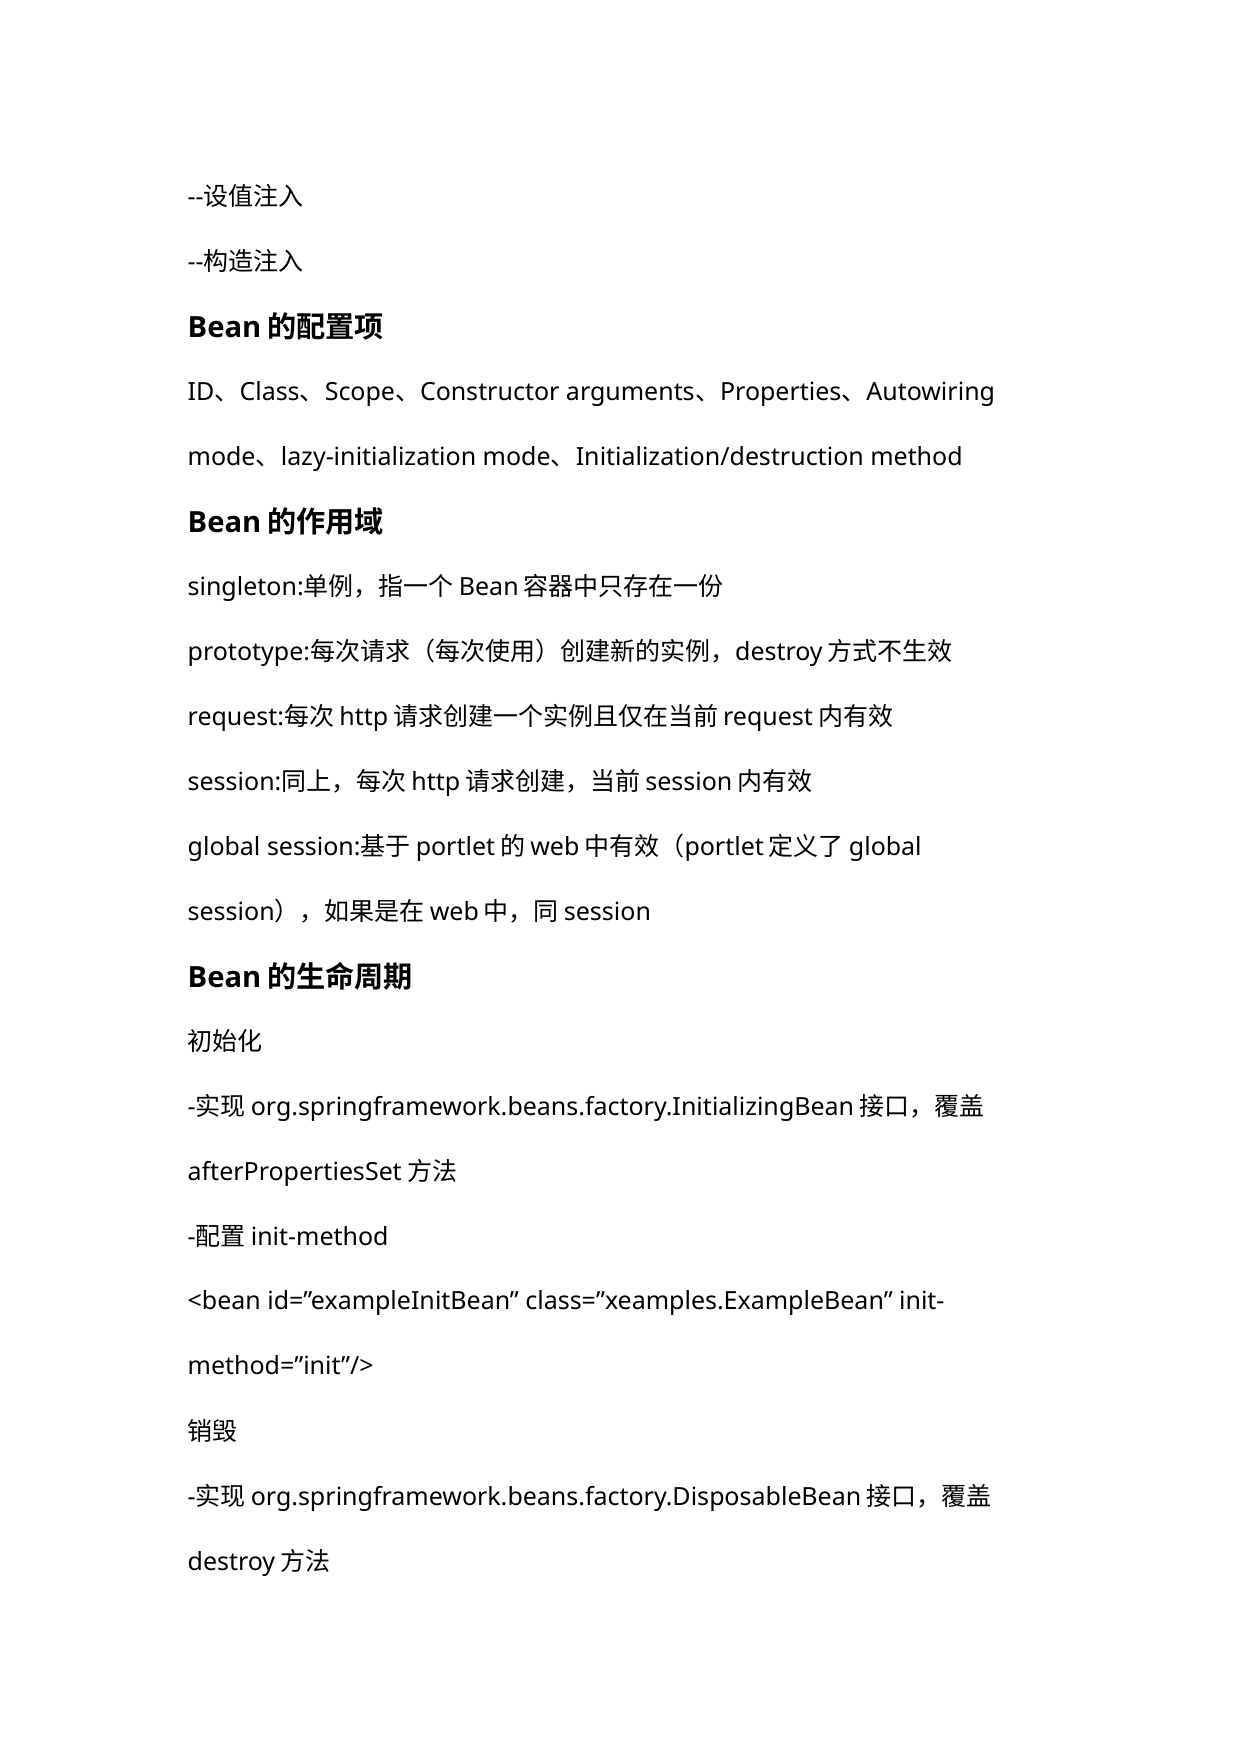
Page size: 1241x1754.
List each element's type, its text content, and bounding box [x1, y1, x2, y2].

list 初始化 [187, 1007, 1053, 1072]
list request:每次http请求创建一个实例且仅在当前request内有效 [187, 682, 1053, 747]
list 销毁 [187, 1397, 1053, 1462]
list prototype:每次请求（每次使用）创建新的实例，destroy方式不生效 [187, 617, 1053, 682]
list -实现org.springframework.beans.factory.InitializingBean接口，覆盖afterPropertiesSet方法 [187, 1072, 1053, 1202]
list ID、Class、Scope、Constructor arguments、Properties、Autowiring mode、lazy-initialization mode、Initialization/destruction method [187, 357, 1053, 487]
list -实现org.springframework.beans.factory.DisposableBean接口，覆盖destroy方法 [187, 1462, 1053, 1592]
list session:同上，每次http请求创建，当前session内有效 [187, 747, 1053, 812]
list --构造注入 [187, 227, 1053, 292]
list <bean id=”exampleInitBean” class=”xeamples.ExampleBean” init-method=”init”/> [187, 1267, 1053, 1397]
list global session:基于portlet的web中有效（portlet定义了global session），如果是在web中，同session [187, 812, 1053, 942]
list --设值注入 [187, 162, 1053, 227]
list -配置init-method [187, 1202, 1053, 1267]
list Bean的配置项 [187, 292, 1053, 357]
list singleton:单例，指一个Bean容器中只存在一份 [187, 552, 1053, 617]
list Bean的作用域 [187, 487, 1053, 552]
list Bean的生命周期 [187, 942, 1053, 1007]
